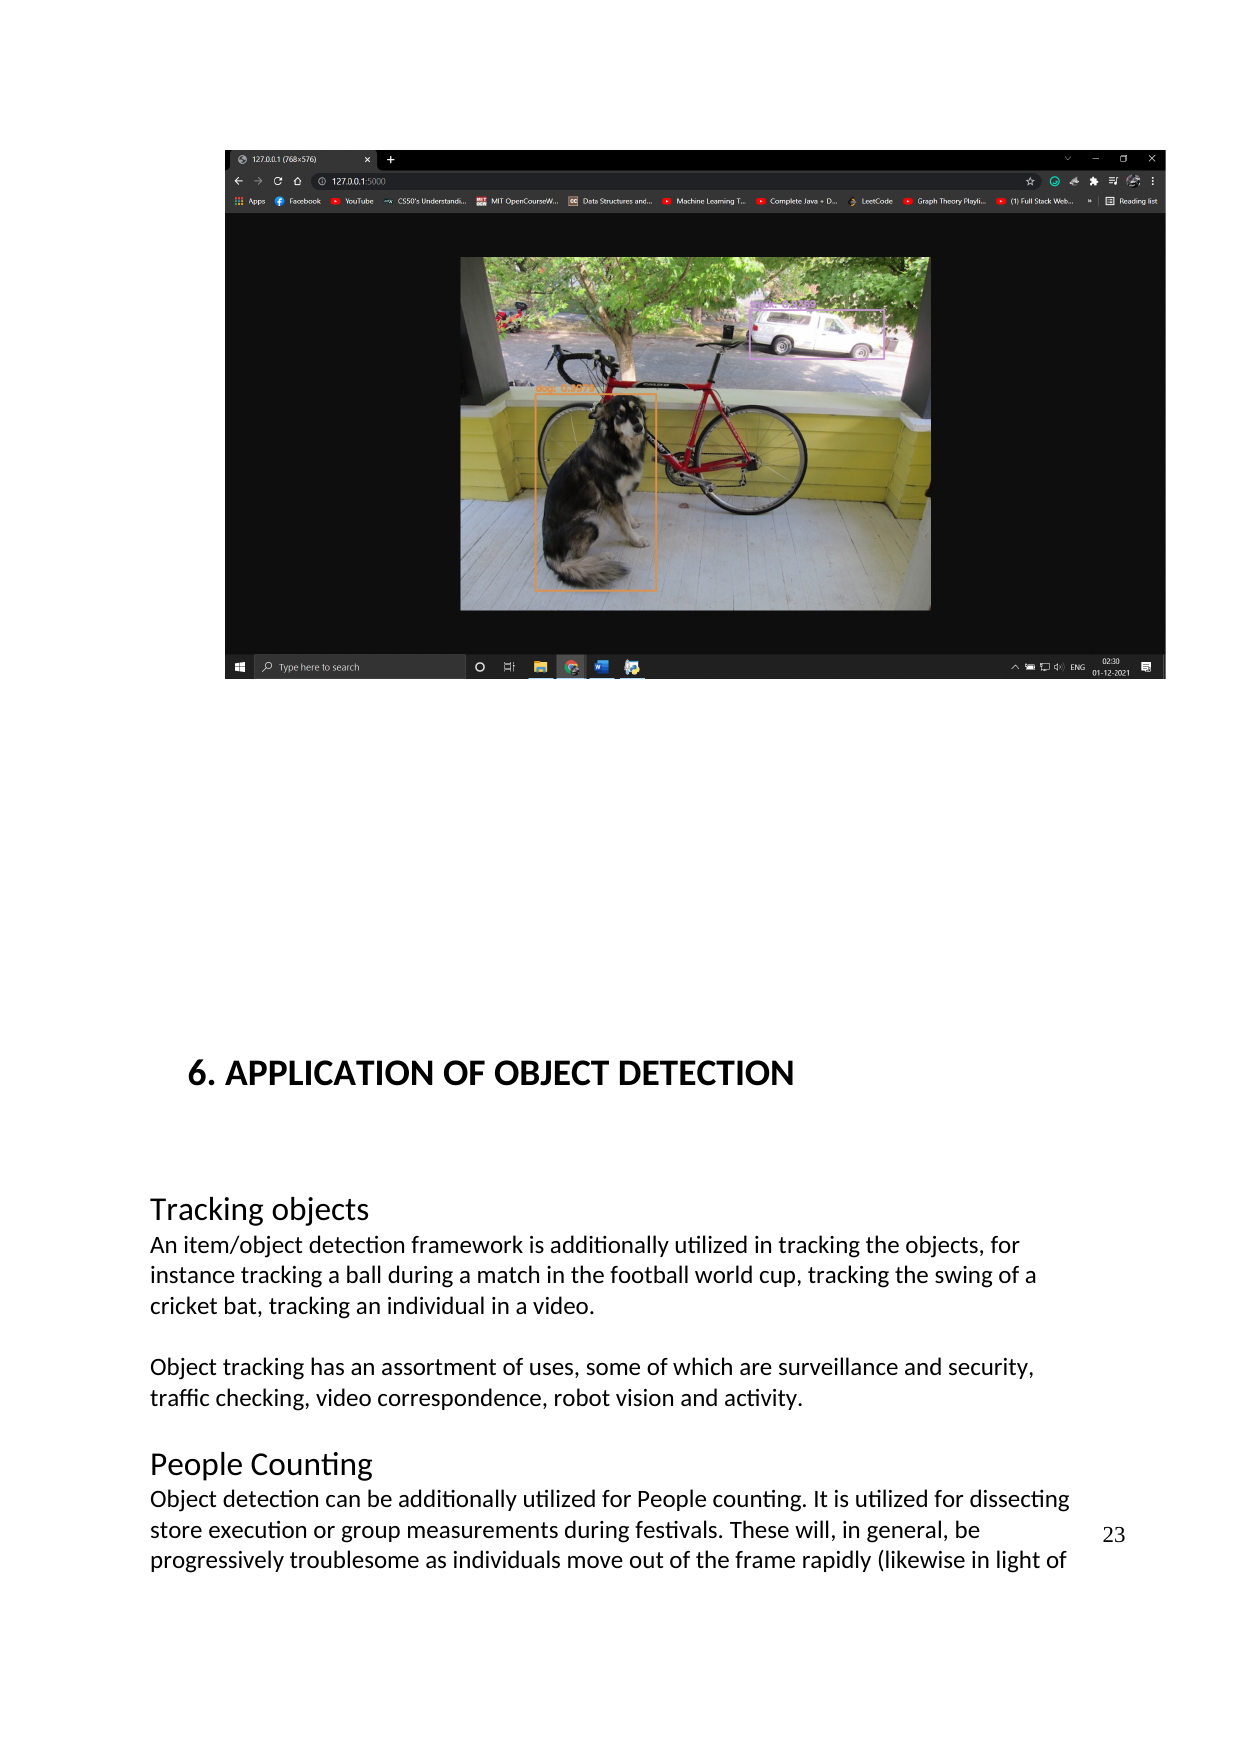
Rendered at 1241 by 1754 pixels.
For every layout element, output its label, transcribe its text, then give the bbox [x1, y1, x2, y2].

text People Counting [150, 1443, 1090, 1483]
picture [225, 150, 1166, 679]
list APPLICATION OF OBJECT DETECTION [187, 1049, 1090, 1095]
text An item/object detection framework is additionally utilized in tracking the objects, for instance tracking a ball during a match in the football world cup, tracking the swing of a cricket bat, tracking an individual in a video. [150, 1229, 1090, 1321]
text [150, 1483, 1090, 1575]
text Object tracking has an assortment of uses, some of which are surveillance and security, traffic checking, video correspondence, robot vision and activity. [150, 1351, 1090, 1412]
text Tracking objects [150, 1188, 1090, 1229]
